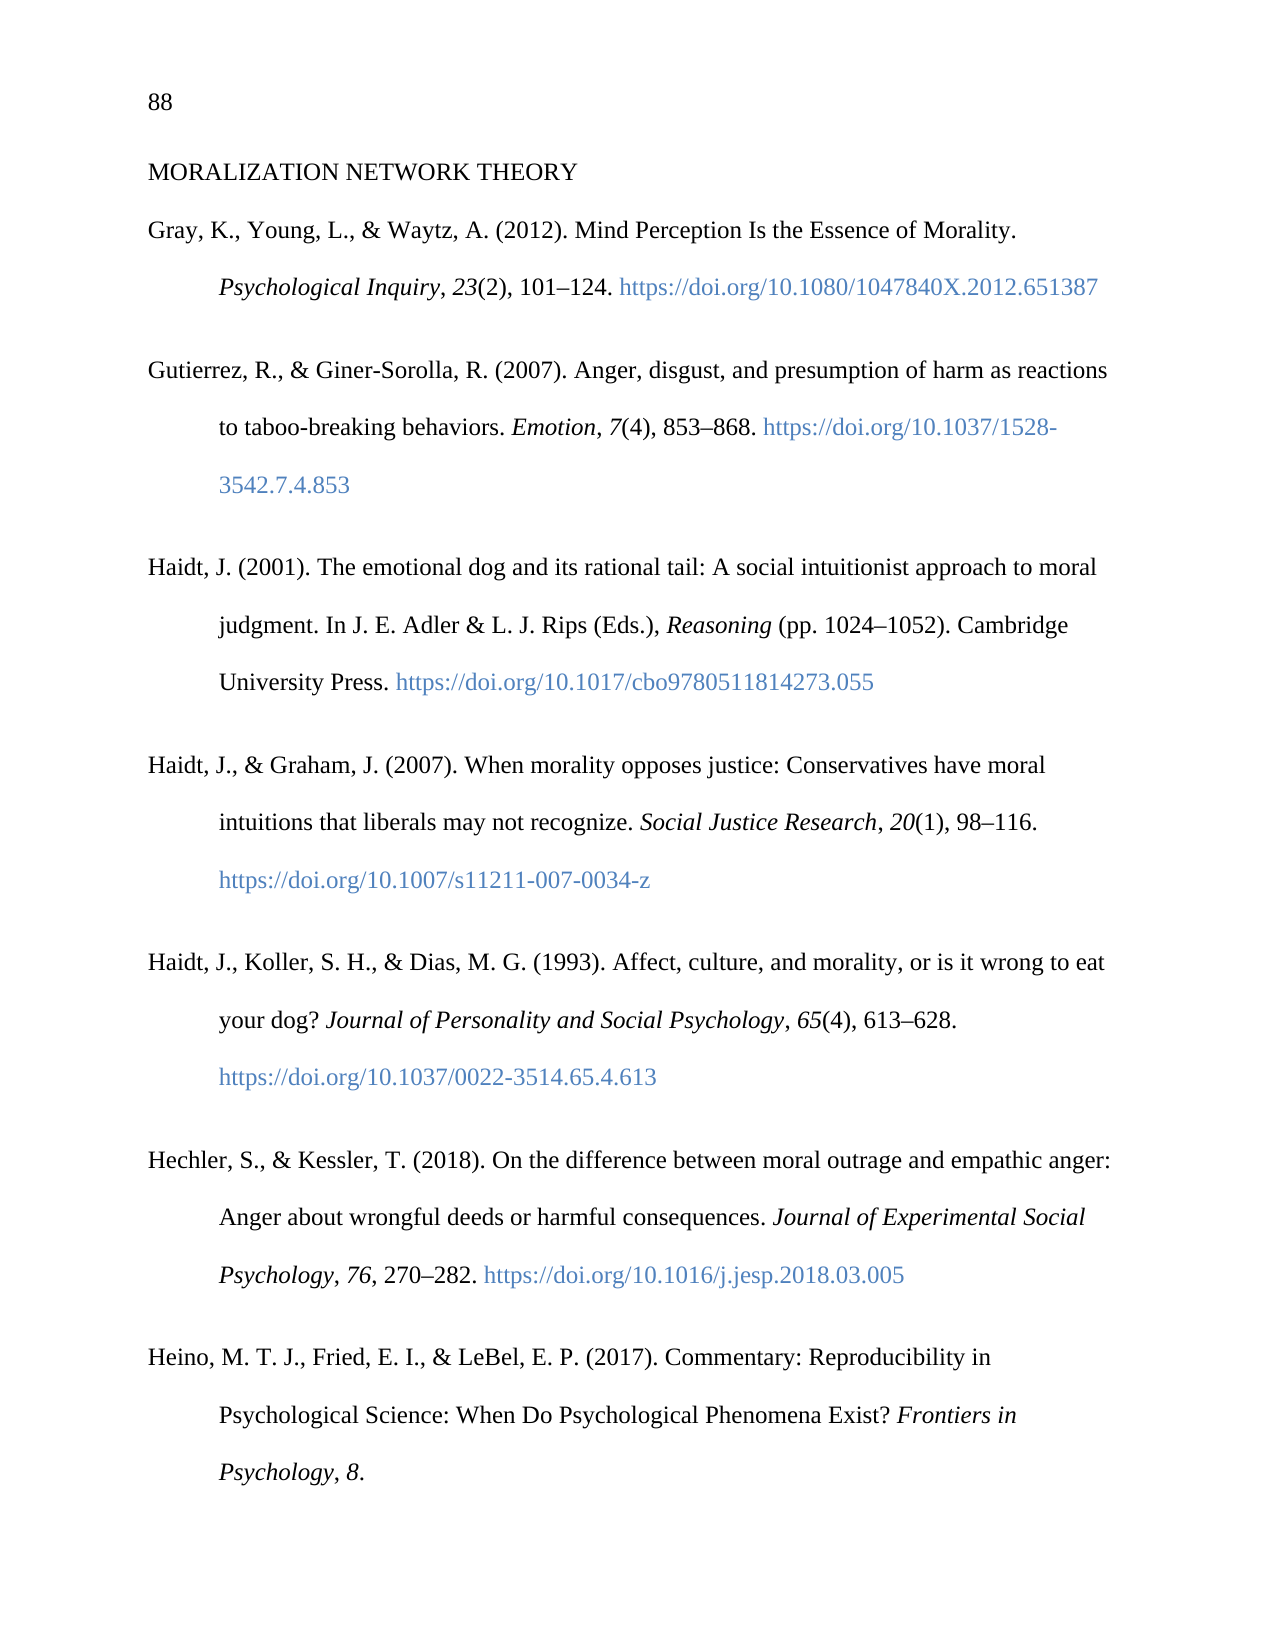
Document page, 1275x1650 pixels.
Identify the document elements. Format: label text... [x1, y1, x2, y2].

text Haidt, J., & Graham, J. (2007). When morality opposes justice: Conservatives have moral intuitions that liberals may not recognize. Social Justice Research, 20(1), 98–116. https://doi.org/10.1007/s11211-007-0034-z [148, 750, 1127, 894]
text Haidt, J. (2001). The emotional dog and its rational tail: A social intuitionist approach to moral judgment. In J. E. Adler & L. J. Rips (Eds.), Reasoning (pp. 1024–1052). Cambridge University Press. https://doi.org/10.1017/cbo9780511814273.055 [148, 552, 1127, 696]
text Heino, M. T. J., Fried, E. I., & LeBel, E. P. (2017). Commentary: Reproducibility in Psychological Science: When Do Psychological Phenomena Exist? Frontiers in Psychology, 8. [148, 1342, 1127, 1486]
text Gray, K., Young, L., & Waytz, A. (2012). Mind Perception Is the Essence of Morality. Psychological Inquiry, 23(2), 101–124. https://doi.org/10.1080/1047840X.2012.651387 [148, 215, 1127, 301]
text Hechler, S., & Kessler, T. (2018). On the difference between moral outrage and empathic anger: Anger about wrongful deeds or harmful consequences. Journal of Experimental Social Psychology, 76, 270–282. https://doi.org/10.1016/j.jesp.2018.03.005 [148, 1145, 1127, 1289]
text Haidt, J., Koller, S. H., & Dias, M. G. (1993). Affect, culture, and morality, or is it wrong to eat your dog? Journal of Personality and Social Psychology, 65(4), 613–628. https://doi.org/10.1037/0022-3514.65.4.613 [148, 947, 1127, 1091]
text Gutierrez, R., & Giner-Sorolla, R. (2007). Anger, disgust, and presumption of harm as reactions to taboo-breaking behaviors. Emotion, 7(4), 853–868. https://doi.org/10.1037/1528-3542.7.4.853 [148, 355, 1127, 499]
